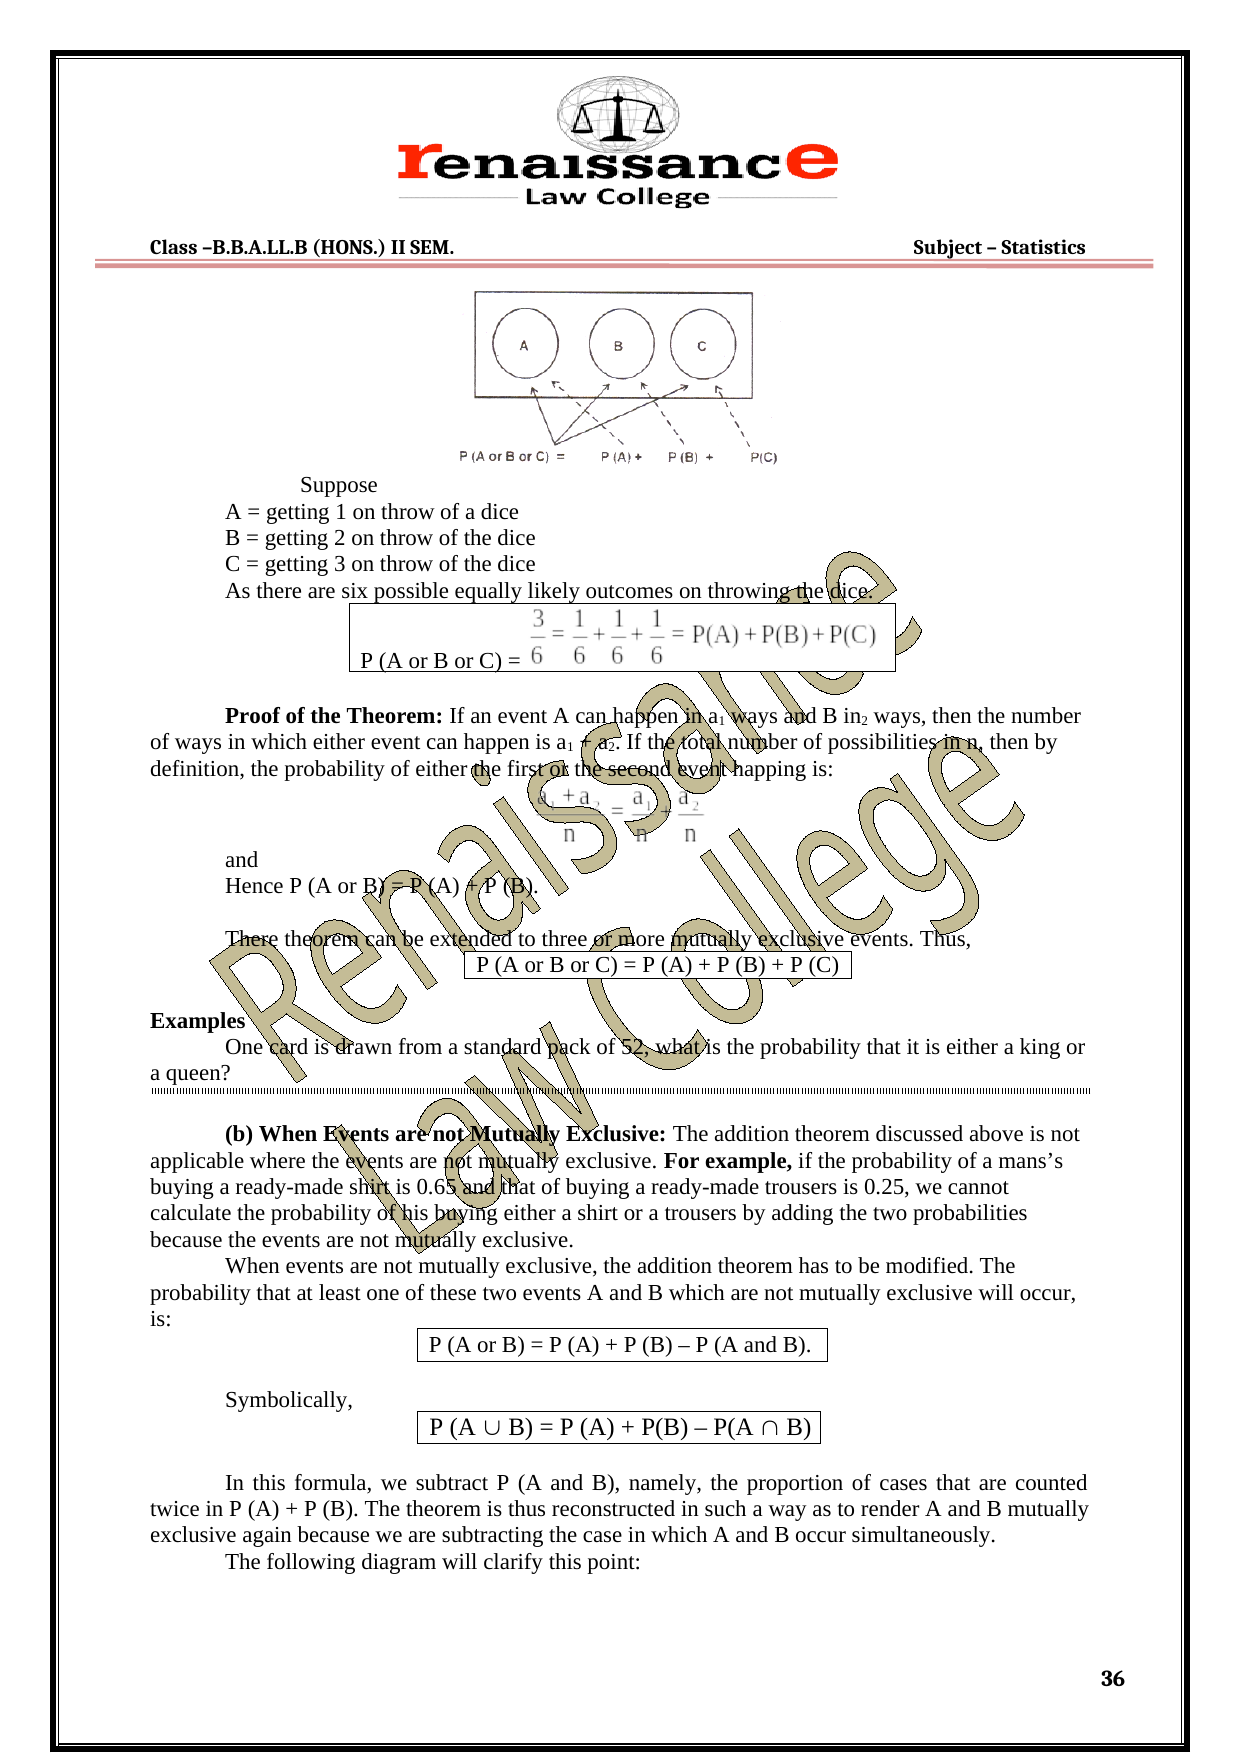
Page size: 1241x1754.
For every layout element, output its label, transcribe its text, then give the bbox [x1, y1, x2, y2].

text Suppose [150, 471, 1090, 498]
picture [374, 75, 866, 209]
text When events are not mutually exclusive, the addition theorem has to be modified. The probability that at least one of these two events A and B which are not mutually exclusive will occur, is: [150, 1252, 1090, 1331]
text C = getting 3 on throw of the dice [150, 550, 1090, 577]
text Examples [150, 1007, 1090, 1033]
text and [150, 846, 1090, 872]
text Proof of the Theorem: If an event A can happen in a1 ways and B in2 ways, then the number of ways in which either event can happen is a1 + a2. If the total number of possibilities in n, then by definition, the probability of either the first or the second event happing is: [150, 702, 1090, 781]
text In this formula, we subtract P (A and B), namely, the proportion of cases that are counted twice in P (A) + P (B). The theorem is thus reconstructed in such a way as to render A and B mutually exclusive again because we are subtracting the case in which A and B occur simultaneously. [150, 1469, 1090, 1548]
text Hence P (A or B) = P (A) + P (B). [150, 872, 1090, 899]
text The following diagram will clarify this point: [150, 1548, 1090, 1574]
text P (A B) = P (A) + P(B) – P(A B) [150, 1412, 1090, 1441]
text As there are six possible equally likely outcomes on throwing the dice. [150, 577, 1090, 603]
text One card is drawn from a standard pack of 52, what is the probability that it is either a king or a queen? [150, 1033, 1090, 1094]
text There theorem can be extended to three or more mutually exclusive events. Thus, [150, 925, 1090, 952]
text A = getting 1 on throw of a dice [150, 498, 1090, 524]
text P (A or B or C) = P (A) + P (B) + P (C) [150, 952, 1090, 978]
text B = getting 2 on throw of the dice [150, 524, 1090, 550]
text P (A or B) = P (A) + P (B) – P (A and B). [150, 1331, 1090, 1358]
text P (A or B or C) = [150, 603, 1090, 673]
text Symbolically, [150, 1386, 1090, 1412]
text (b) When Events are not Mutually Exclusive: The addition theorem discussed above is not applicable where the events are not mutually exclusive. For example, if the probability of a mans’s buying a ready-made shirt is 0.65 and that of buying a ready-made trousers is 0.25, we cannot calculate the probability of his buying either a shirt or a trousers by adding the two probabilities because the events are not mutually exclusive. [150, 1120, 1090, 1252]
